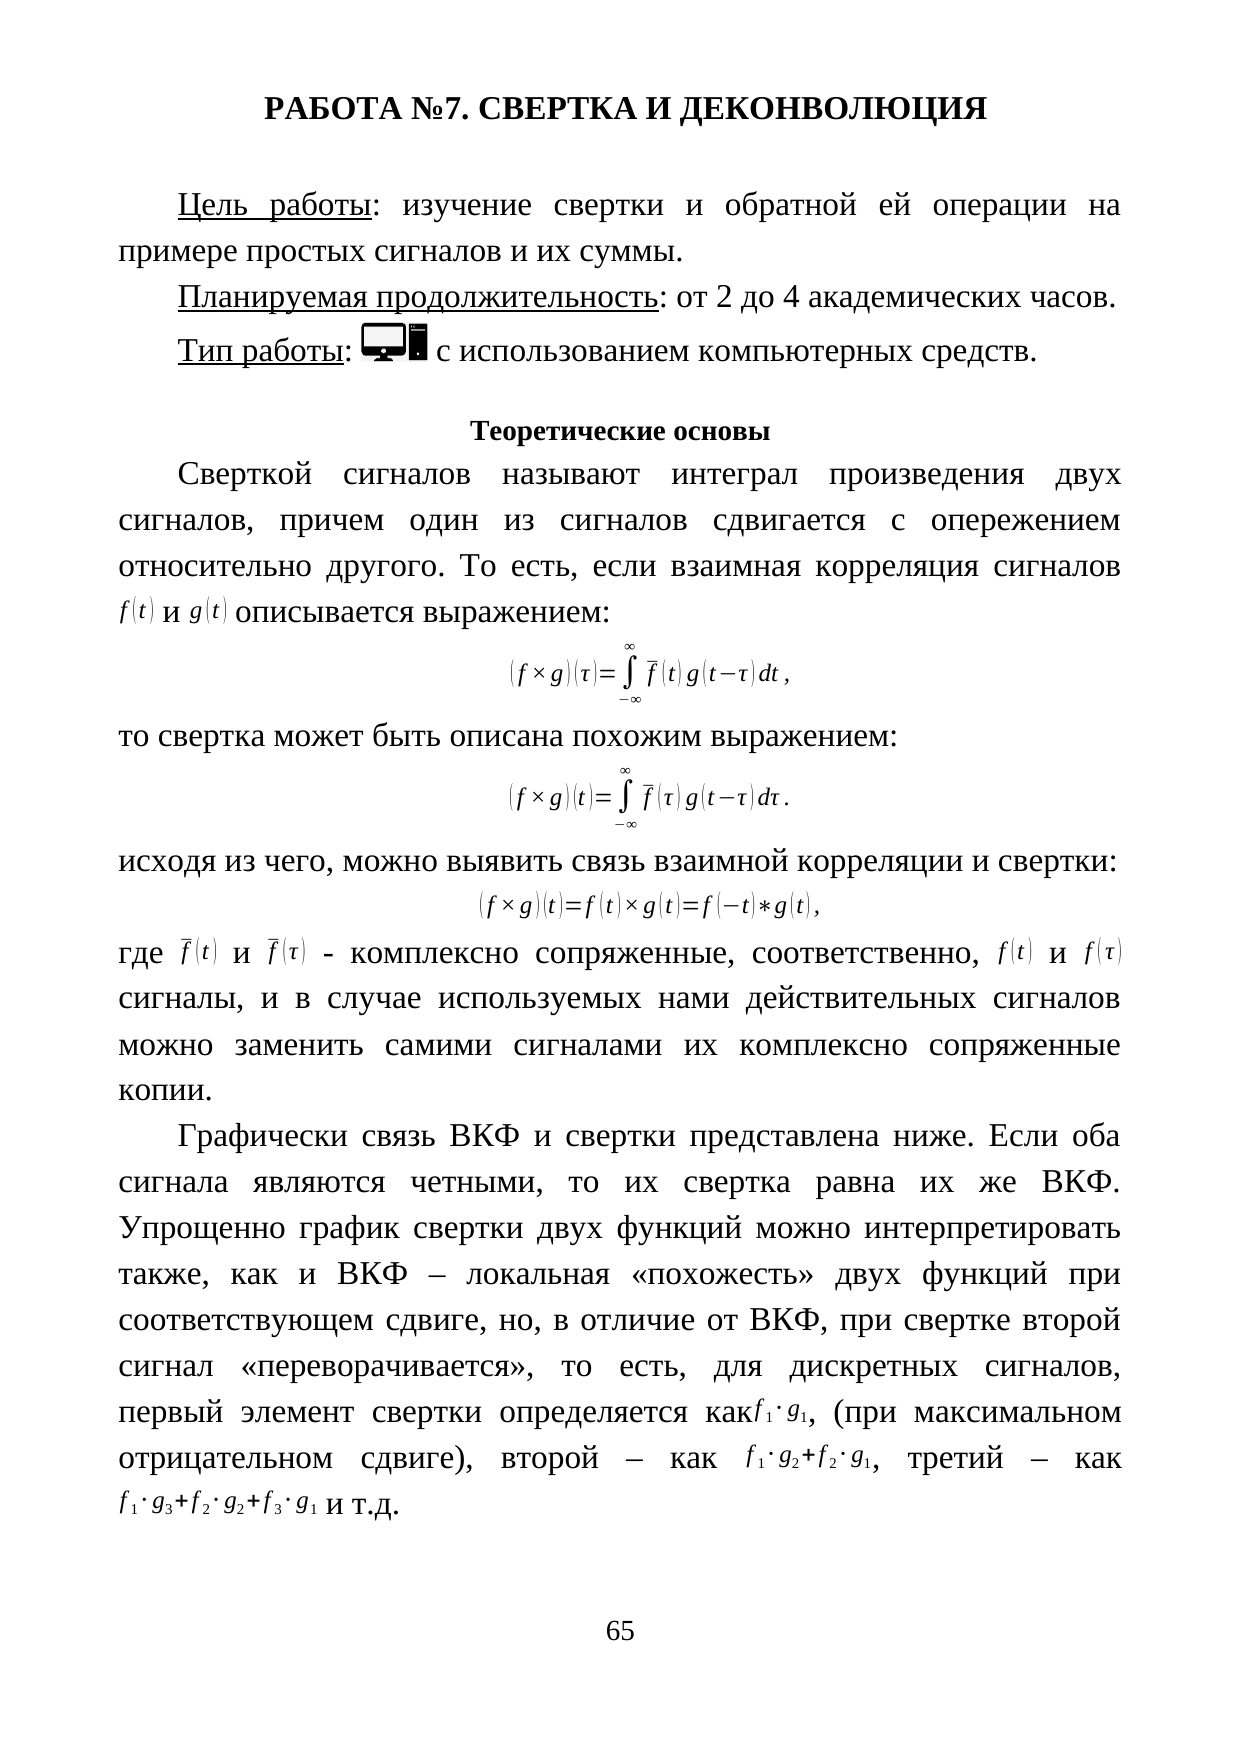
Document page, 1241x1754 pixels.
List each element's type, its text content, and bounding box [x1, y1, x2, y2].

text Графически связь ВКФ и свертки представлена ниже. Если оба сигнала являются четными, то их свертка равна их же ВКФ. Упрощенно график свертки двух функций можно интерпретировать также, как и ВКФ – локальная «похожесть» двух функций при соответствующем сдвиге, но, в отличие от ВКФ, при свертке второй сигнал «переворачивается», то есть, для дискретных сигналов, первый элемент свертки определяется как, (при максимальном отрицательном сдвиге), второй – как , третий – как и т.д. [118, 1116, 1122, 1521]
picture [361, 322, 428, 362]
text Теоретические основы [118, 413, 1122, 447]
text Планируемая продолжительность: от 2 до 4 академических часов. [118, 276, 1122, 315]
text исходя из чего, можно выявить связь взаимной корреляции и свертки: [118, 840, 1122, 878]
text Сверткой сигналов называют интеграл произведения двух сигналов, причем один из сигналов сдвигается с опережением относительно другого. То есть, если взаимная корреляция сигналов и описывается выражением: [118, 454, 1122, 630]
text где и - комплексно сопряженные, соответственно, и сигналы, и в случае используемых нами действительных сигналов можно заменить самими сигналами их комплексно сопряженные копии. [118, 932, 1122, 1108]
text Цель работы: изучение свертки и обратной ей операции на примере простых сигналов и их суммы. [118, 184, 1122, 269]
text Свертка и деконволюция [118, 89, 1122, 127]
text Тип работы: с использованием компьютерных средств. [118, 322, 1122, 368]
text то свертка может быть описана похожим выражением: [118, 716, 1122, 754]
